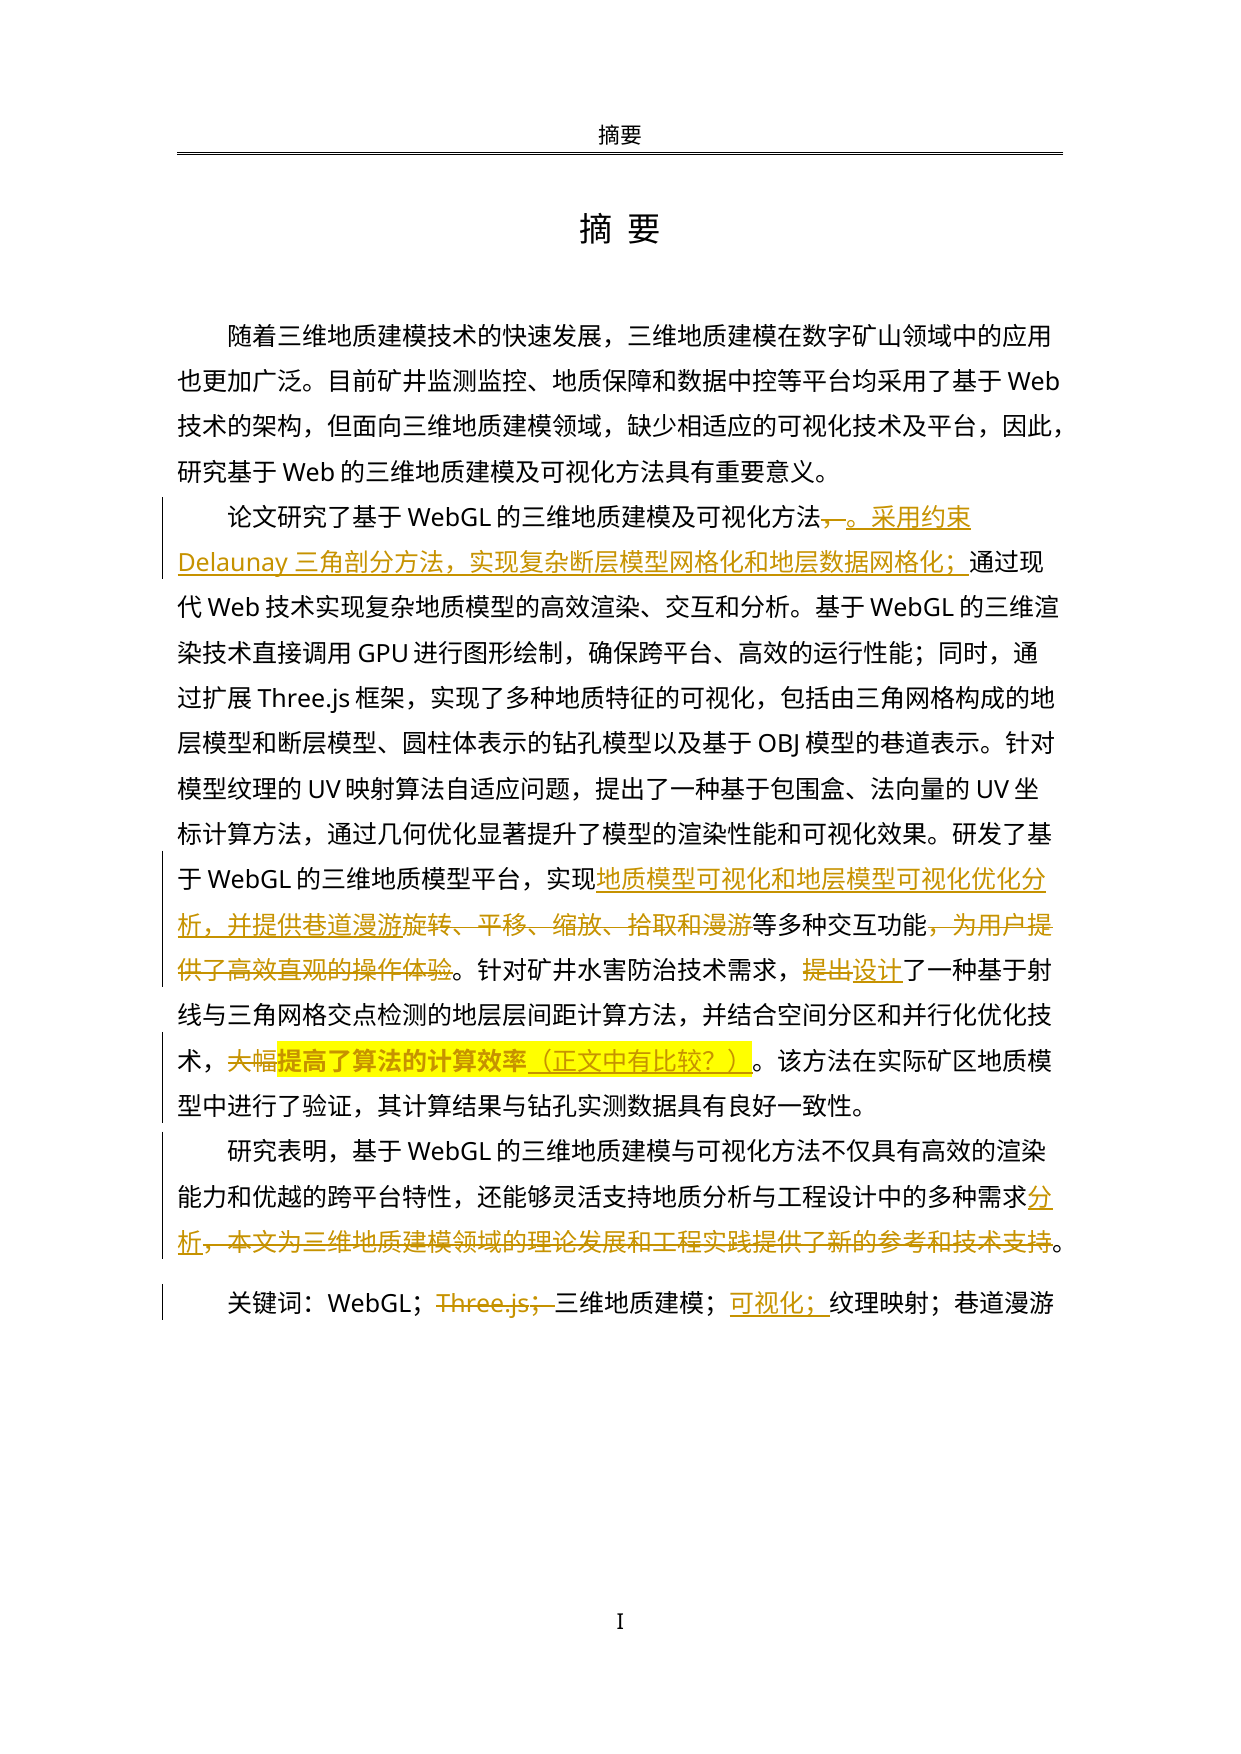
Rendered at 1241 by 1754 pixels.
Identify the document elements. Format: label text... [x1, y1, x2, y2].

text 论文研究了基于WebGL的三维地质建模及可视化方法通过现代Web技术实现复杂地质模型的高效渲染、交互和分析。基于WebGL的三维渲染技术直接调用GPU进行图形绘制，确保跨平台、高效的运行性能；同时，通过扩展Three.js框架，实现了多种地质特征的可视化，包括由三角网格构成的地层模型和断层模型、圆柱体表示的钻孔模型以及基于OBJ模型的巷道表示。针对模型纹理的UV映射算法自适应问题，提出了一种基于包围盒、法向量的UV坐标计算方法，通过几何优化显著提升了模型的渲染性能和可视化效果。研发了基于WebGL的三维地质模型平台，实现等多种交互功能。针对矿井水害防治技术需求，了一种基于射线与三角网格交点检测的地层层间距计算方法，并结合空间分区和并行化优化技术，提高了算法的计算效率。该方法在实际矿区地质模型中进行了验证，其计算结果与钻孔实测数据具有良好一致性。 [177, 497, 1063, 1123]
text 随着三维地质建模技术的快速发展，三维地质建模在数字矿山领域中的应用也更加广泛。目前矿井监测监控、地质保障和数据中控等平台均采用了基于Web技术的架构，但面向三维地质建模领域，缺少相适应的可视化技术及平台，因此，研究基于Web的三维地质建模及可视化方法具有重要意义。 [177, 316, 1063, 488]
text 研究表明，基于WebGL的三维地质建模与可视化方法不仅具有高效的渲染能力和优越的跨平台特性，还能够灵活支持地质分析与工程设计中的多种需求。 [177, 1132, 1063, 1258]
text 摘 要 [177, 194, 1063, 259]
text 关键词：WebGL；三维地质建模；纹理映射；巷道漫游 [177, 1284, 1063, 1320]
